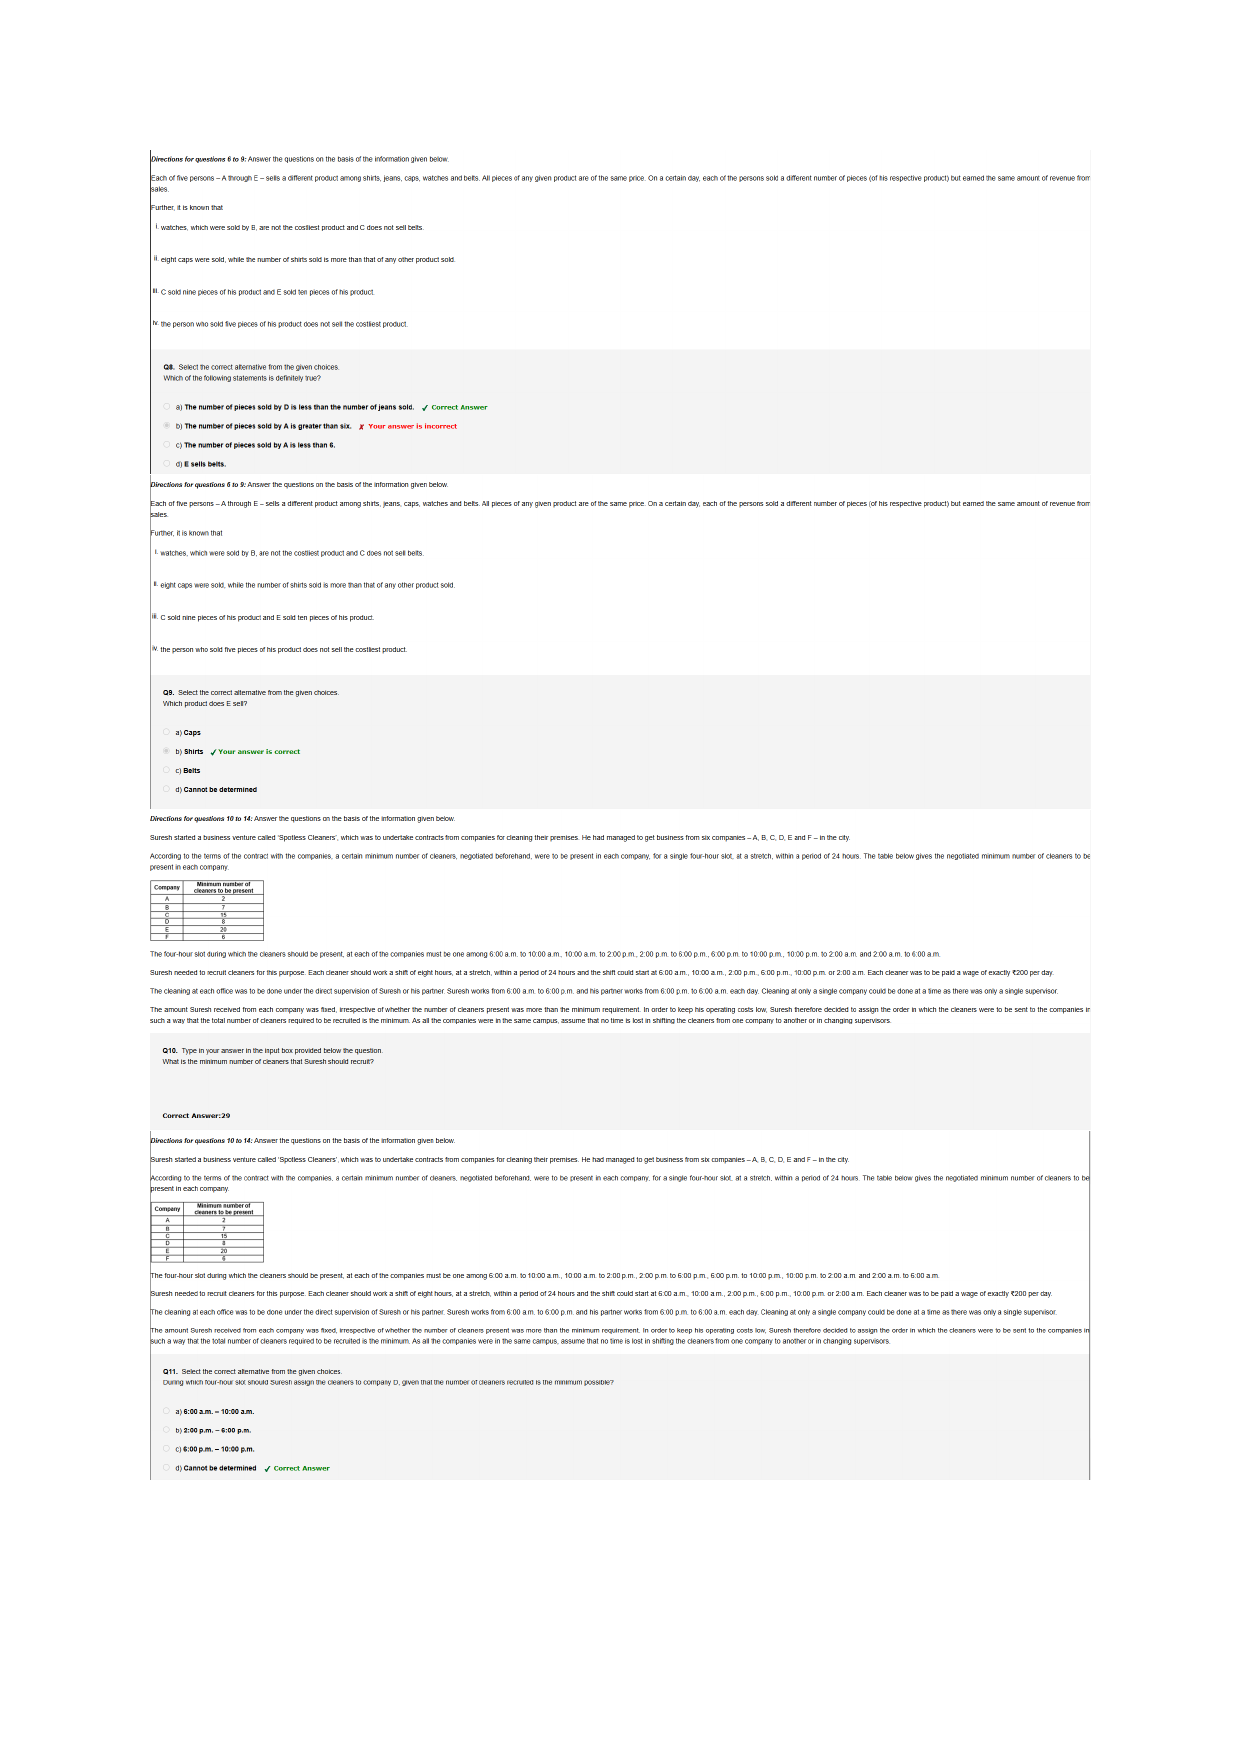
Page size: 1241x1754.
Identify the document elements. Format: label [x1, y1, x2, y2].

picture [150, 810, 1091, 1130]
picture [150, 475, 1091, 809]
picture [150, 1131, 1091, 1480]
picture [150, 150, 1091, 474]
